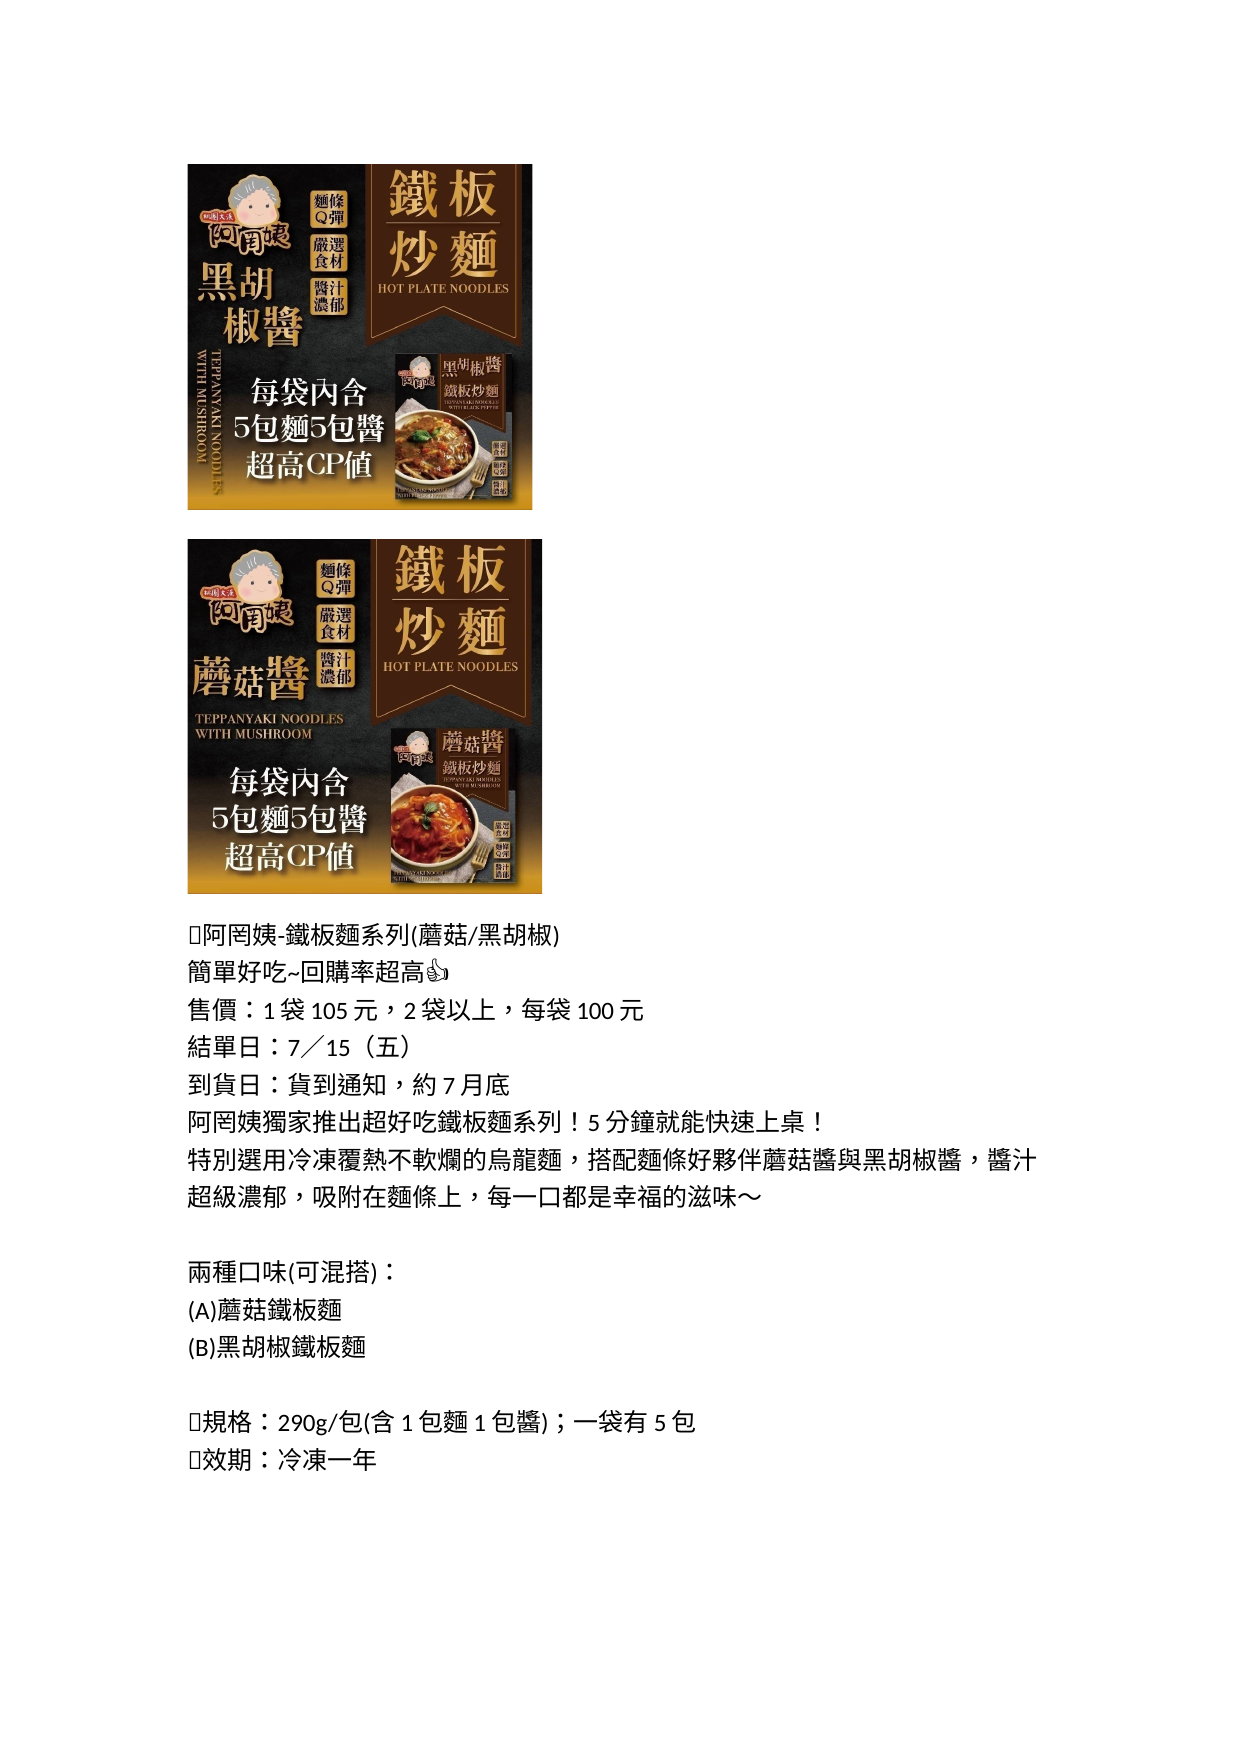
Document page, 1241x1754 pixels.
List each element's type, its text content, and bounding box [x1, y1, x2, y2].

text 阿罔姨獨家推出超好吃鐵板麵系列！5分鐘就能快速上桌！ [187, 1102, 1053, 1139]
text 售價：1袋105元，2袋以上，每袋100元 [187, 989, 1053, 1027]
text 兩種口味(可混搭)： [187, 1252, 1053, 1289]
text 簡單好吃~回購率超高👍 [187, 952, 1053, 989]
text 結單日：7／15（五） [187, 1027, 1053, 1064]
text 到貨日：貨到通知，約7月底 [187, 1064, 1053, 1102]
picture [187, 164, 533, 510]
text ✅規格：290g/包(含1包麵1包醬)；一袋有5包 [187, 1402, 1053, 1439]
text (A)蘑菇鐵板麵 [187, 1289, 1053, 1327]
picture [187, 539, 543, 894]
text 🌈阿罔姨-鐵板麵系列(蘑菇/黑胡椒) [187, 914, 1053, 952]
text 特別選用冷凍覆熱不軟爛的烏龍麵，搭配麵條好夥伴蘑菇醬與黑胡椒醬，醬汁超級濃郁，吸附在麵條上，每一口都是幸福的滋味～ [187, 1139, 1053, 1214]
text (B)黑胡椒鐵板麵 [187, 1327, 1053, 1364]
text ✅效期：冷凍一年 [187, 1439, 1053, 1477]
